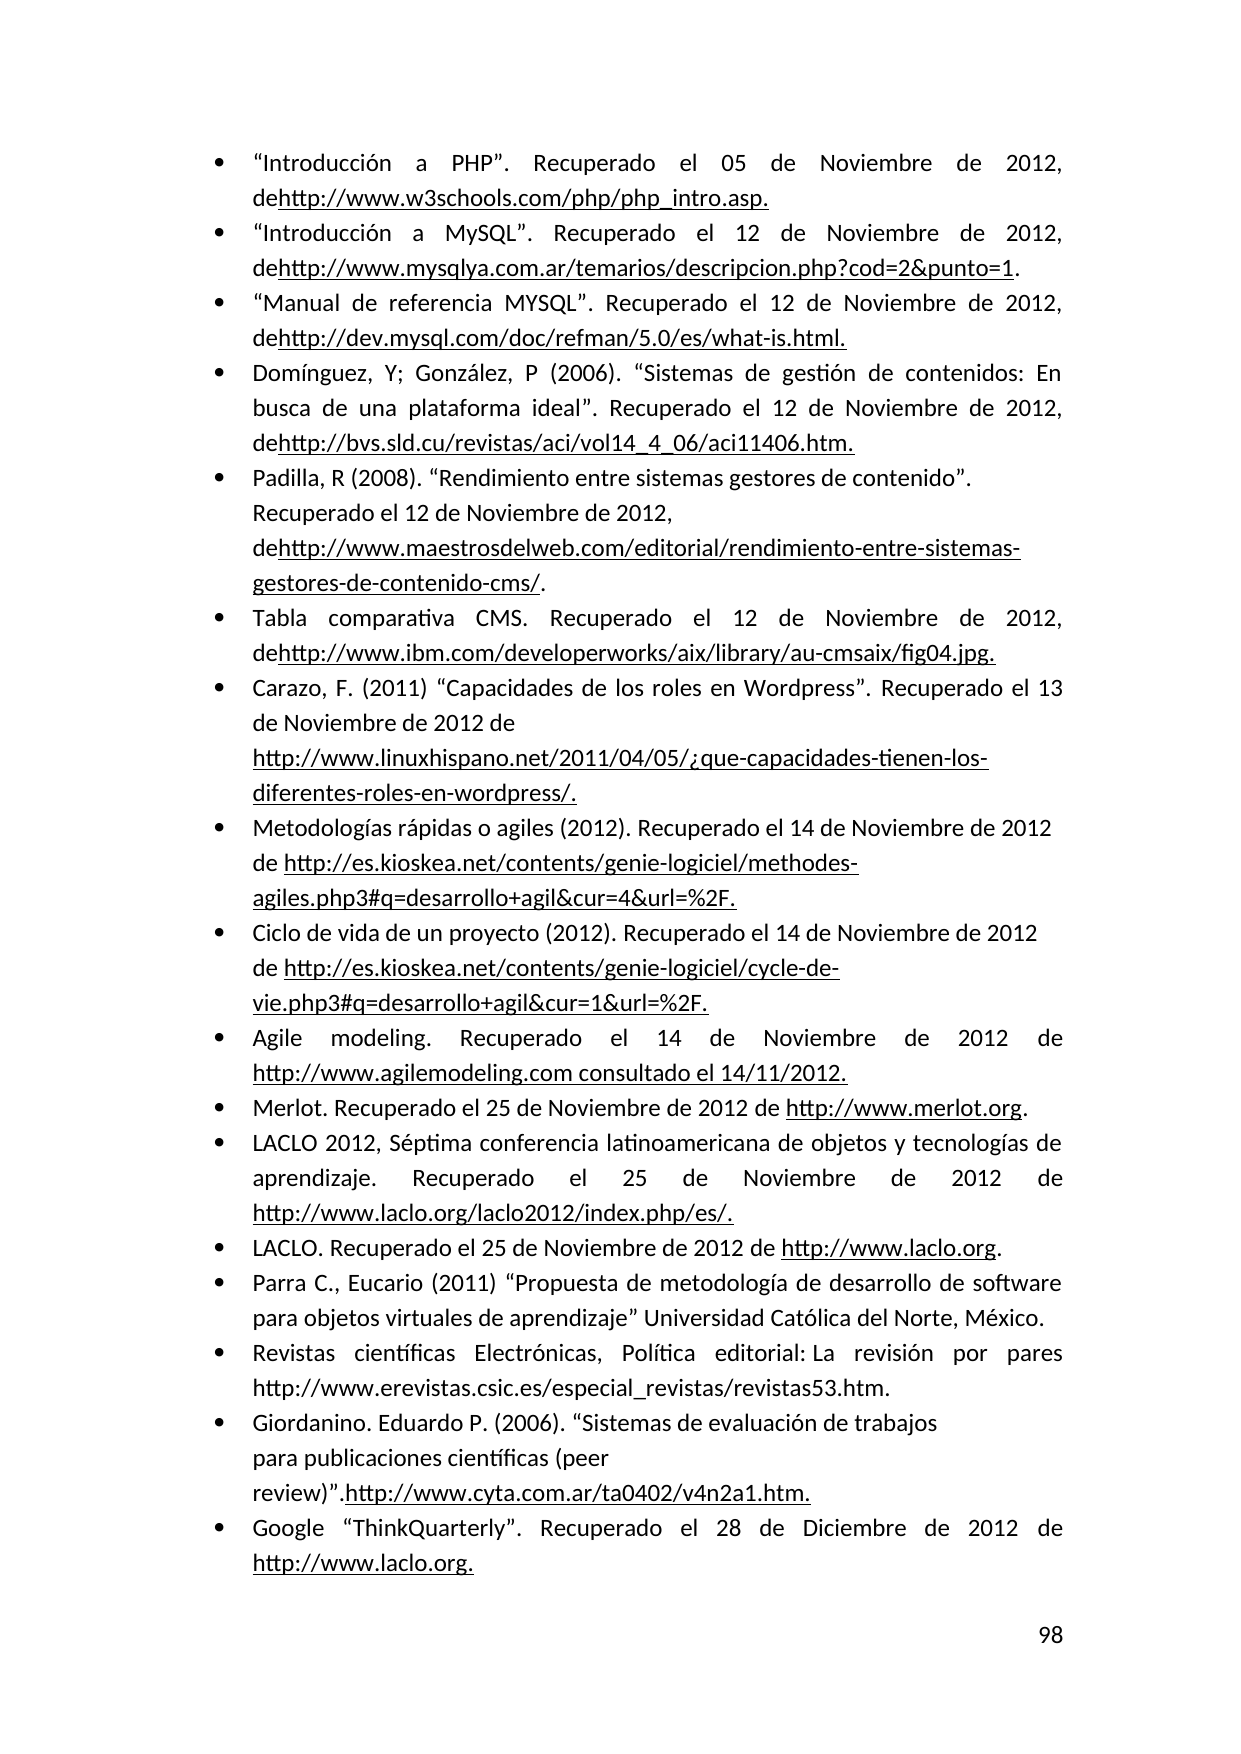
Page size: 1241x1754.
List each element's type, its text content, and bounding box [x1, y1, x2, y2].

list Padilla, R (2008). “Rendimiento entre sistemas gestores de contenido”. Recuperado el 12 de Noviembre de 2012, dehttp://www.maestrosdelweb.com/editorial/rendimiento-entre-sistemas-gestores-de-contenido-cms/. [215, 463, 1063, 598]
list “Manual de referencia MYSQL”. Recuperado el 12 de Noviembre de 2012, dehttp://dev.mysql.com/doc/refman/5.0/es/what-is.html. [215, 288, 1063, 353]
list http://www.linuxhispano.net/2011/04/05/¿que-capacidades-tienen-los-diferentes-roles-en-wordpress/. [252, 743, 1063, 808]
list Google “ThinkQuarterly”. Recuperado el 28 de Diciembre de 2012 de http://www.laclo.org. [215, 1513, 1063, 1578]
list Ciclo de vida de un proyecto (2012). Recuperado el 14 de Noviembre de 2012 de http://es.kioskea.net/contents/genie-logiciel/cycle-de-vie.php3#q=desarrollo+agil&cur=1&url=%2F. [215, 918, 1063, 1018]
list “Introducción a PHP”. Recuperado el 05 de Noviembre de 2012, dehttp://www.w3schools.com/php/php_intro.asp. [215, 148, 1063, 213]
list Domínguez, Y; González, P (2006). “Sistemas de gestión de contenidos: En busca de una plataforma ideal”. Recuperado el 12 de Noviembre de 2012, dehttp://bvs.sld.cu/revistas/aci/vol14_4_06/aci11406.htm. [215, 358, 1063, 458]
list Parra C., Eucario (2011) “Propuesta de metodología de desarrollo de software para objetos virtuales de aprendizaje” Universidad Católica del Norte, México. [215, 1268, 1063, 1333]
list “Introducción a MySQL”. Recuperado el 12 de Noviembre de 2012, dehttp://www.mysqlya.com.ar/temarios/descripcion.php?cod=2&punto=1. [215, 218, 1063, 283]
list Giordanino. Eduardo P. (2006). “Sistemas de evaluación de trabajos para publicaciones científicas (peer review)”.http://www.cyta.com.ar/ta0402/v4n2a1.htm. [215, 1408, 1063, 1508]
list Agile modeling. Recuperado el 14 de Noviembre de 2012 de http://www.agilemodeling.com consultado el 14/11/2012. [215, 1023, 1063, 1088]
list Tabla comparativa CMS. Recuperado el 12 de Noviembre de 2012, dehttp://www.ibm.com/developerworks/aix/library/au-cmsaix/fig04.jpg. [215, 603, 1063, 668]
list Revistas científicas Electrónicas, Política editorial: La revisión por pares http://www.erevistas.csic.es/especial_revistas/revistas53.htm. [215, 1338, 1063, 1403]
list Metodologías rápidas o agiles (2012). Recuperado el 14 de Noviembre de 2012 de http://es.kioskea.net/contents/genie-logiciel/methodes-agiles.php3#q=desarrollo+agil&cur=4&url=%2F. [215, 813, 1063, 913]
list Carazo, F. (2011) “Capacidades de los roles en Wordpress”. Recuperado el 13 de Noviembre de 2012 de [215, 673, 1063, 738]
list Merlot. Recuperado el 25 de Noviembre de 2012 de http://www.merlot.org. [215, 1093, 1063, 1123]
list LACLO 2012, Séptima conferencia latinoamericana de objetos y tecnologías de aprendizaje. Recuperado el 25 de Noviembre de 2012 de http://www.laclo.org/laclo2012/index.php/es/. [215, 1128, 1063, 1228]
list LACLO. Recuperado el 25 de Noviembre de 2012 de http://www.laclo.org. [215, 1233, 1063, 1263]
